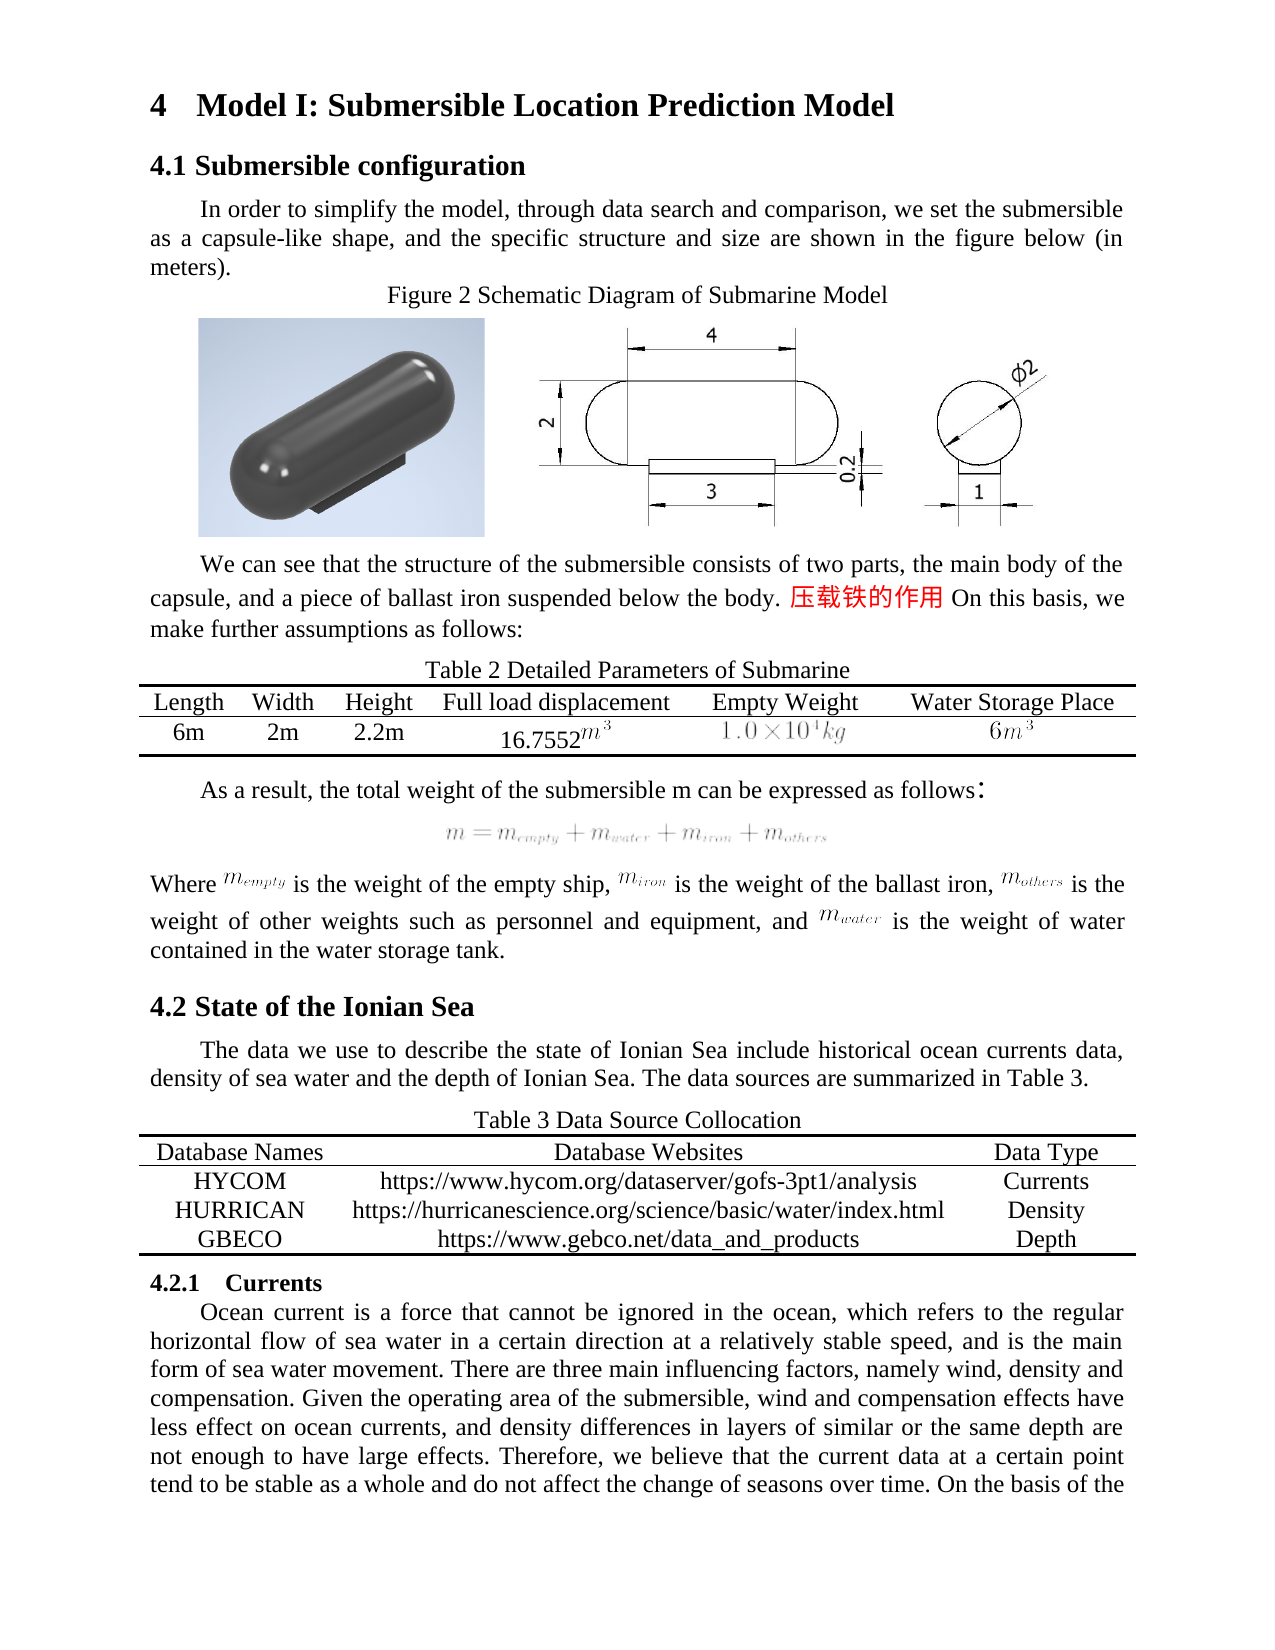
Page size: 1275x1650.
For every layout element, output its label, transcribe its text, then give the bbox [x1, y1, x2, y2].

list State of the Ionian Sea [150, 989, 1125, 1022]
picture [527, 318, 1049, 537]
picture [198, 318, 485, 537]
table_cell [888, 717, 1136, 753]
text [150, 1297, 1125, 1498]
table_header Width [239, 687, 327, 716]
table_cell https://www.hycom.org/dataserver/gofs-3pt1/analysis [341, 1166, 956, 1195]
table_header Database Websites [341, 1137, 956, 1165]
table_cell HYCOM [139, 1166, 341, 1195]
list Submersible configuration [150, 148, 1125, 182]
table_cell 2m [239, 717, 327, 753]
table_cell https://hurricanescience.org/science/basic/water/index.html [341, 1195, 956, 1224]
text Table 2 Detailed Parameters of Submarine [150, 655, 1125, 684]
text Figure 2 Schematic Diagram of Submarine Model [150, 281, 1125, 309]
table_cell 6m [139, 717, 238, 753]
table_header Height [327, 687, 431, 716]
list Model I: Submersible Location Prediction Model [150, 85, 1125, 123]
table_header Full load displacement [431, 687, 682, 716]
table_header Water Storage Place [888, 687, 1136, 716]
table_cell GBECO [139, 1224, 341, 1253]
table_cell https://www.gebco.net/data_and_products [341, 1224, 956, 1253]
table_header Length [139, 687, 238, 716]
text In order to simplify the model, through data search and comparison, we set the submersible as a capsule-like shape, and the specific structure and size are shown in the figure below (in meters). [150, 194, 1125, 281]
table_header Empty Weight [682, 687, 888, 716]
table_cell Depth [956, 1224, 1136, 1253]
table_cell [682, 717, 888, 753]
table_cell HURRICAN [139, 1195, 341, 1224]
text The data we use to describe the state of Ionian Sea include historical ocean currents data, density of sea water and the depth of Ionian Sea. The data sources are summarized in Table 3. [150, 1035, 1125, 1092]
text As a result, the total weight of the submersible m can be expressed as follows： [150, 769, 1125, 805]
table_cell Density [956, 1195, 1136, 1224]
table_cell Currents [956, 1166, 1136, 1195]
table_header Data Type [956, 1137, 1136, 1165]
table_header Database Names [139, 1137, 341, 1165]
list Currents [150, 1268, 1125, 1297]
text Table 3 Data Source Collocation [150, 1105, 1125, 1133]
table_cell 16.7552 [431, 717, 682, 753]
text Where is the weight of the empty ship, is the weight of the ballast iron, is the weight of other weights such as personnel and equipment, and is the weight of water contained in the water storage tank. [150, 862, 1125, 964]
table_cell 2.2m [327, 717, 431, 753]
